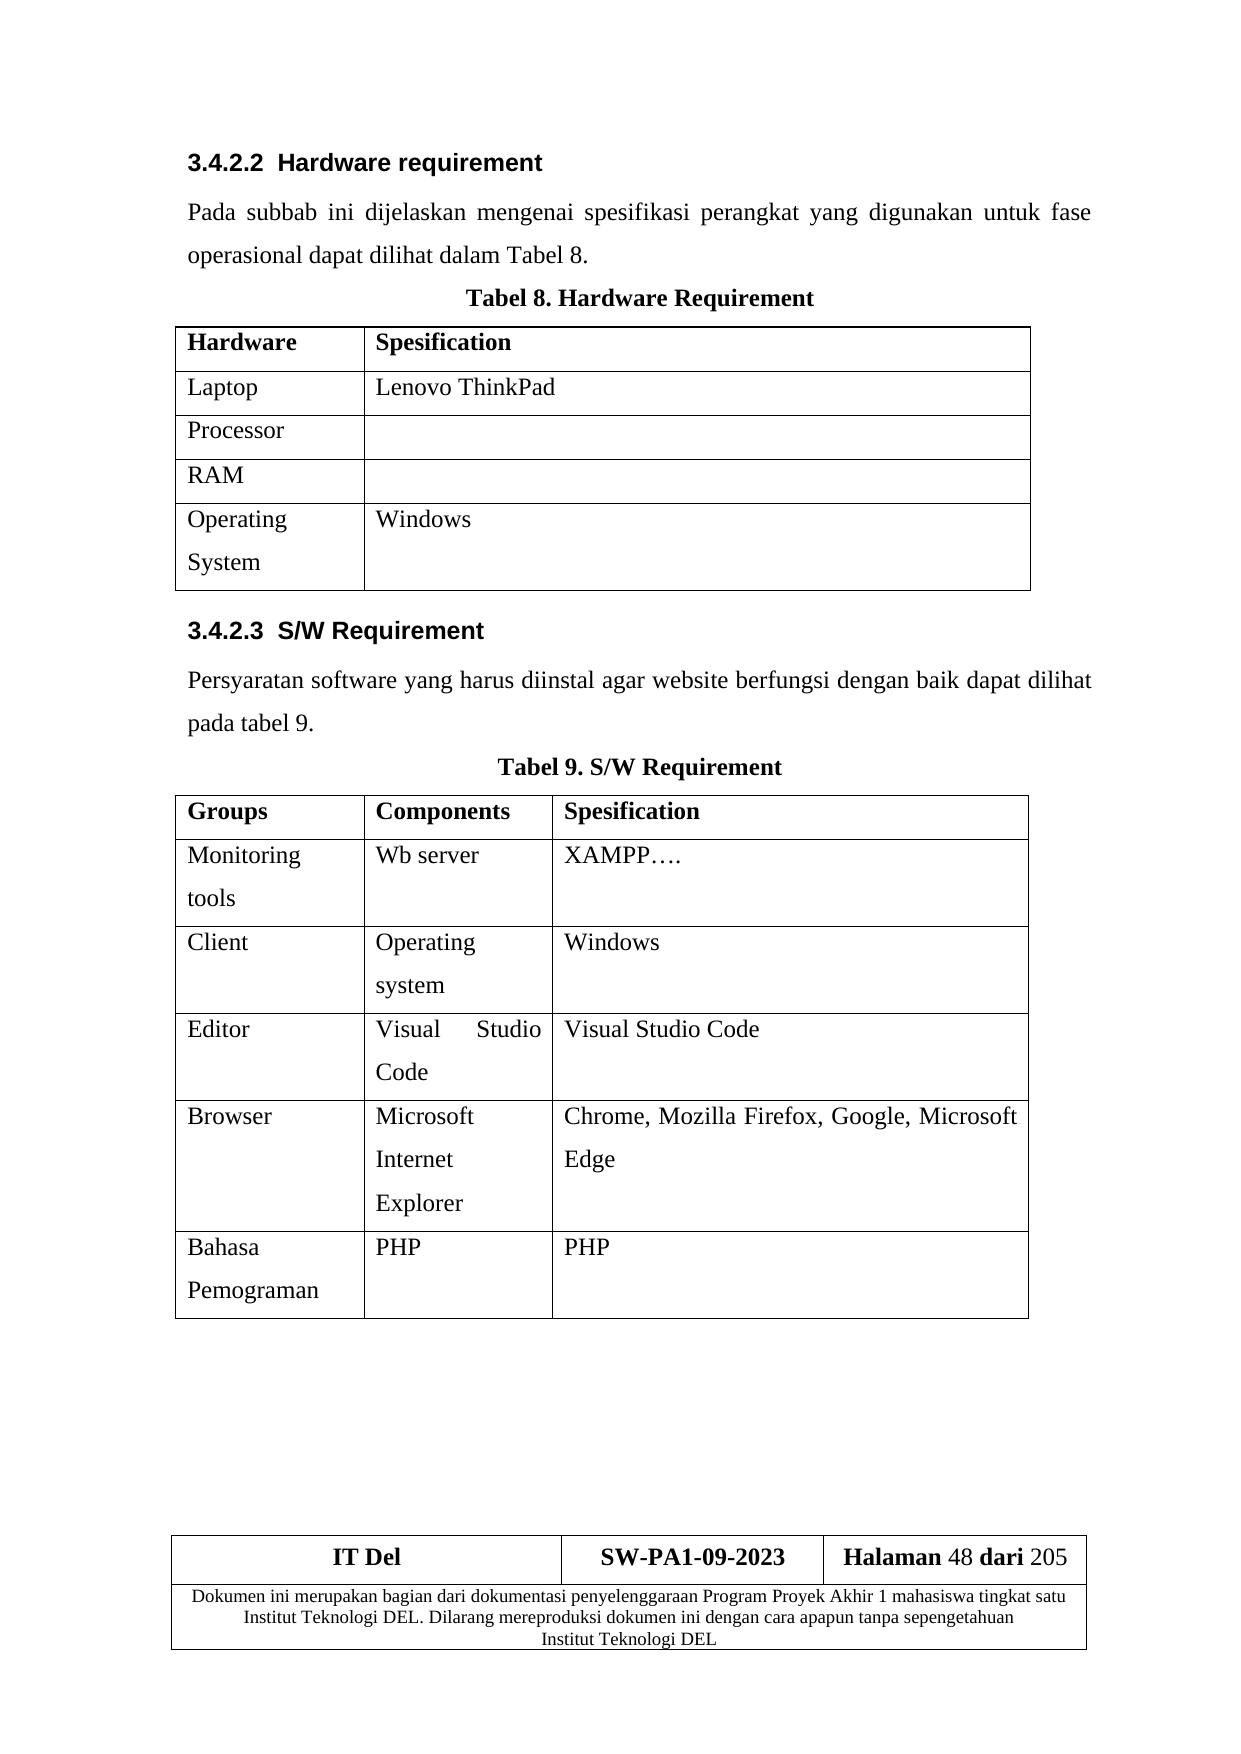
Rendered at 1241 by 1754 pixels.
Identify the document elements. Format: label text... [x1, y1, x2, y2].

table_cell Microsoft Internet Explorer [365, 1101, 552, 1231]
table_header Groups [176, 796, 364, 839]
table_cell Wb server [365, 840, 552, 926]
table_cell [365, 416, 1030, 459]
text Pada subbab ini dijelaskan mengenai spesifikasi perangkat yang digunakan untuk fase operasional dapat dilihat dalam Tabel 8. [187, 197, 1092, 269]
table_cell XAMPP…. [553, 840, 1028, 926]
table_cell Bahasa Pemograman [176, 1232, 364, 1318]
table_cell Processor [176, 416, 364, 459]
table_cell Browser [176, 1101, 364, 1231]
table_cell PHP [553, 1232, 1028, 1318]
table_cell Visual Studio Code [553, 1014, 1028, 1100]
table_cell Operating System [176, 504, 364, 590]
table_cell Windows [365, 504, 1030, 590]
text Tabel 9. S/W Requirement [187, 752, 1092, 780]
table_cell Client [176, 927, 364, 1013]
subtitle S/W Requirement [187, 616, 1092, 645]
text Persyaratan software yang harus diinstal agar website berfungsi dengan baik dapat dilihat pada tabel 9. [187, 665, 1092, 737]
table_cell Chrome, Mozilla Firefox, Google, Microsoft Edge [553, 1101, 1028, 1231]
table_cell RAM [176, 460, 364, 503]
table_header Components [365, 796, 552, 839]
table_cell PHP [365, 1232, 552, 1318]
table_cell Lenovo ThinkPad [365, 372, 1030, 414]
text Tabel 8. Hardware Requirement [187, 283, 1092, 312]
table_cell Editor [176, 1014, 364, 1100]
table_cell Monitoring tools [176, 840, 364, 926]
table_cell Visual Studio Code [365, 1014, 552, 1100]
table_cell Windows [553, 927, 1028, 1013]
table_header Spesification [553, 796, 1028, 839]
subtitle Hardware requirement [187, 148, 1092, 176]
table_cell Laptop [176, 372, 364, 414]
table_header Spesification [365, 328, 1030, 371]
table_cell Operating system [365, 927, 552, 1013]
table_header Hardware [176, 328, 364, 371]
table_cell [365, 460, 1030, 503]
